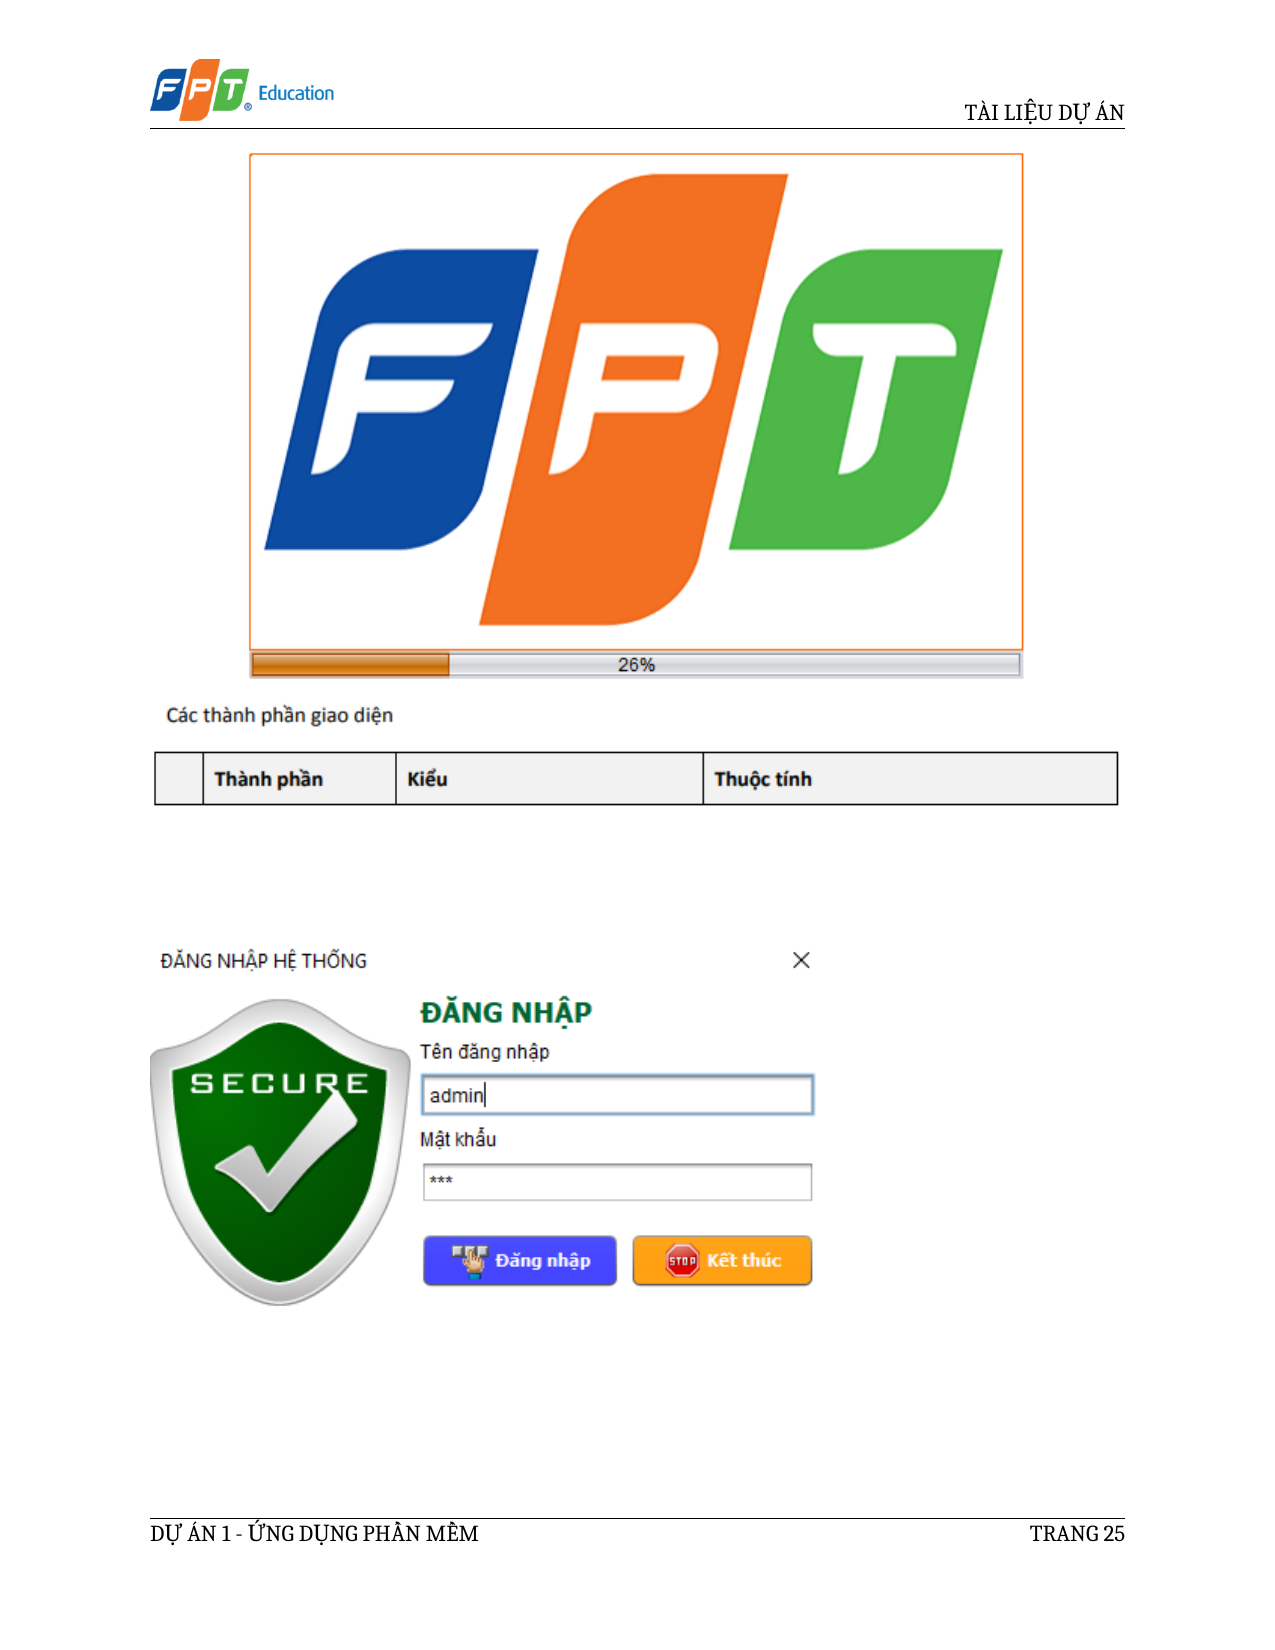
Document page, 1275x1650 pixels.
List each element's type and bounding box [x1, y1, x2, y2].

picture [150, 59, 336, 121]
picture [150, 940, 822, 1317]
picture [150, 150, 1125, 810]
